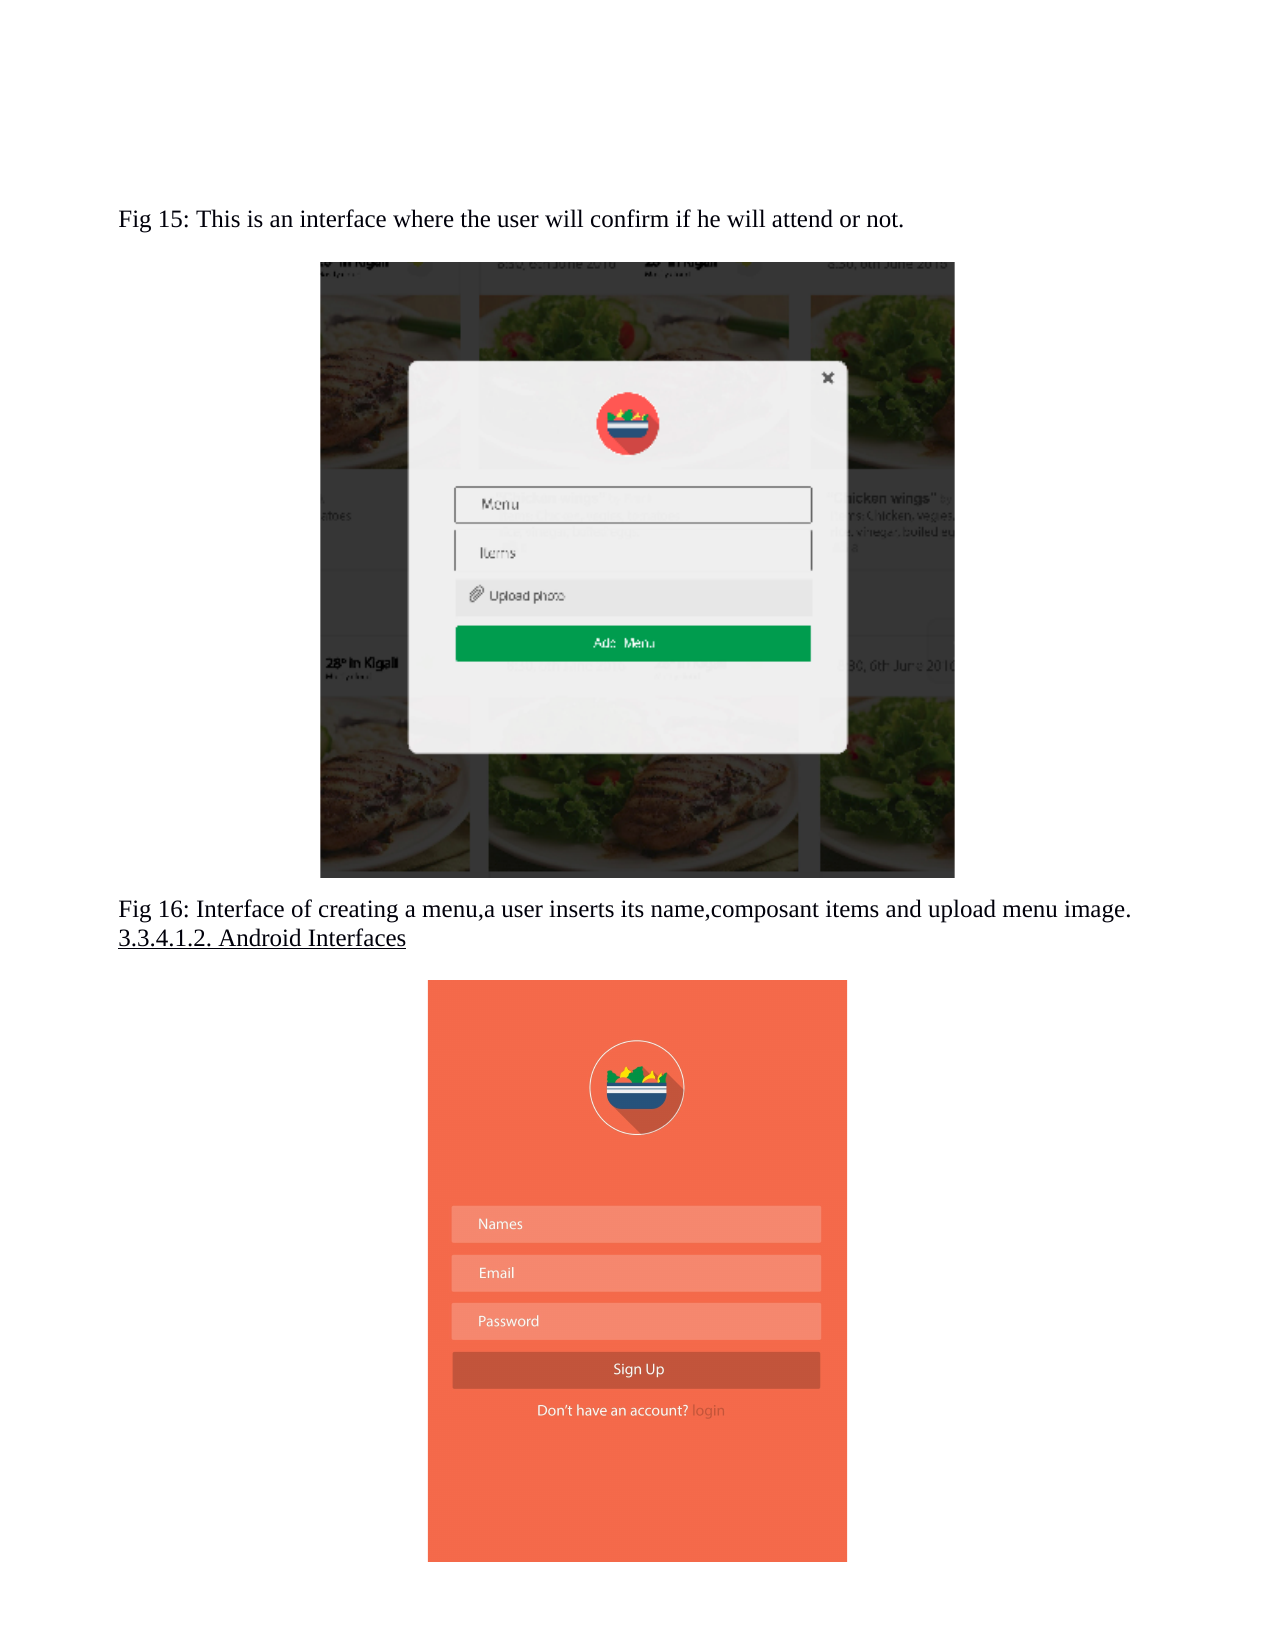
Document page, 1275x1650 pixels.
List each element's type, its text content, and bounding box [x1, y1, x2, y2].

picture [427, 980, 848, 1562]
text Fig 16: Interface of creating a menu,a user inserts its name,composant items and upload menu image. [118, 894, 1157, 923]
picture [320, 262, 955, 878]
text Fig 15: This is an interface where the user will confirm if he will attend or not. [118, 204, 1157, 233]
text 3.3.4.1.2. Android Interfaces [118, 923, 1157, 952]
